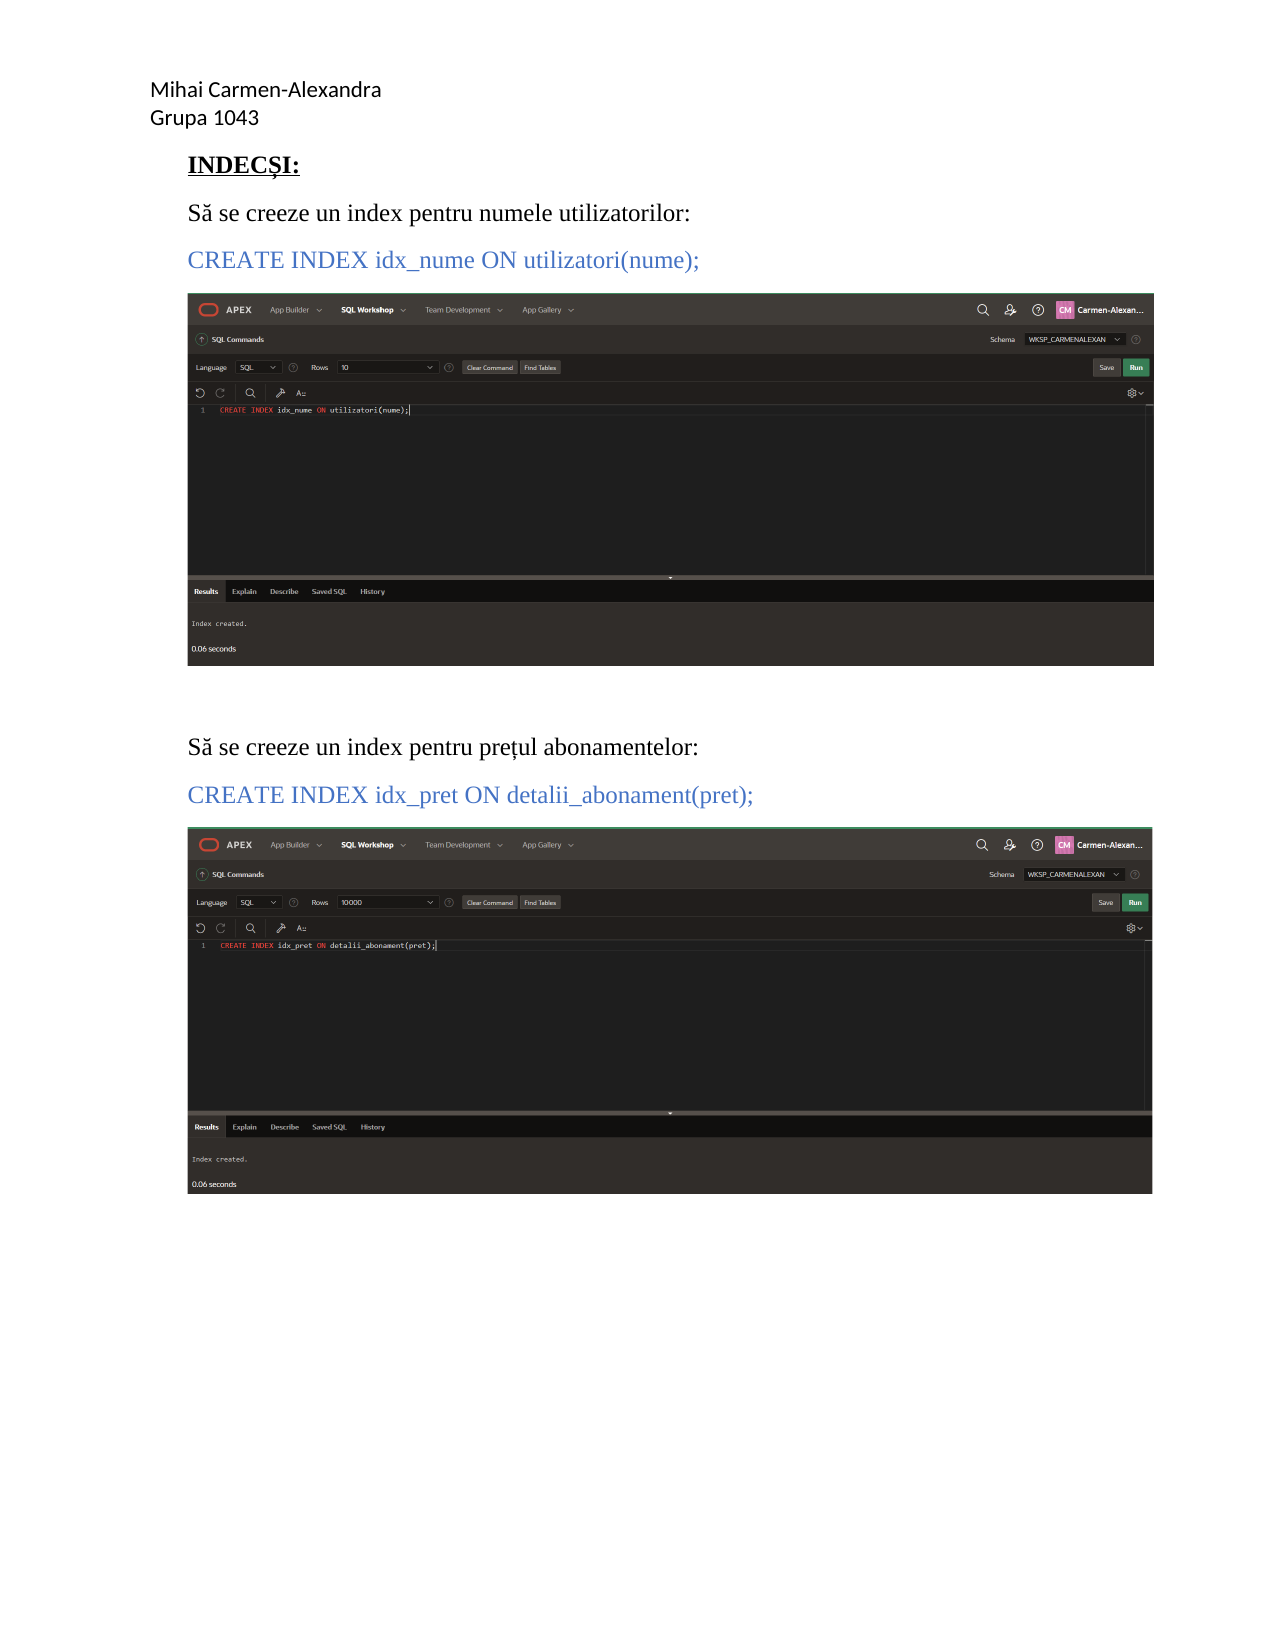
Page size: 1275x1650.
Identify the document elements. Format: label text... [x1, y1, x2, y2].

text CREATE INDEX idx_pret ON detalii_abonament(pret); [187, 780, 1125, 809]
text INDECȘI: [187, 150, 1125, 179]
text CREATE INDEX idx_nume ON utilizatori(nume); [187, 245, 1125, 274]
text Să se creeze un index pentru prețul abonamentelor: [187, 732, 1125, 761]
text Să se creeze un index pentru numele utilizatorilor: [187, 198, 1125, 226]
picture [187, 827, 1153, 1194]
picture [187, 293, 1154, 666]
